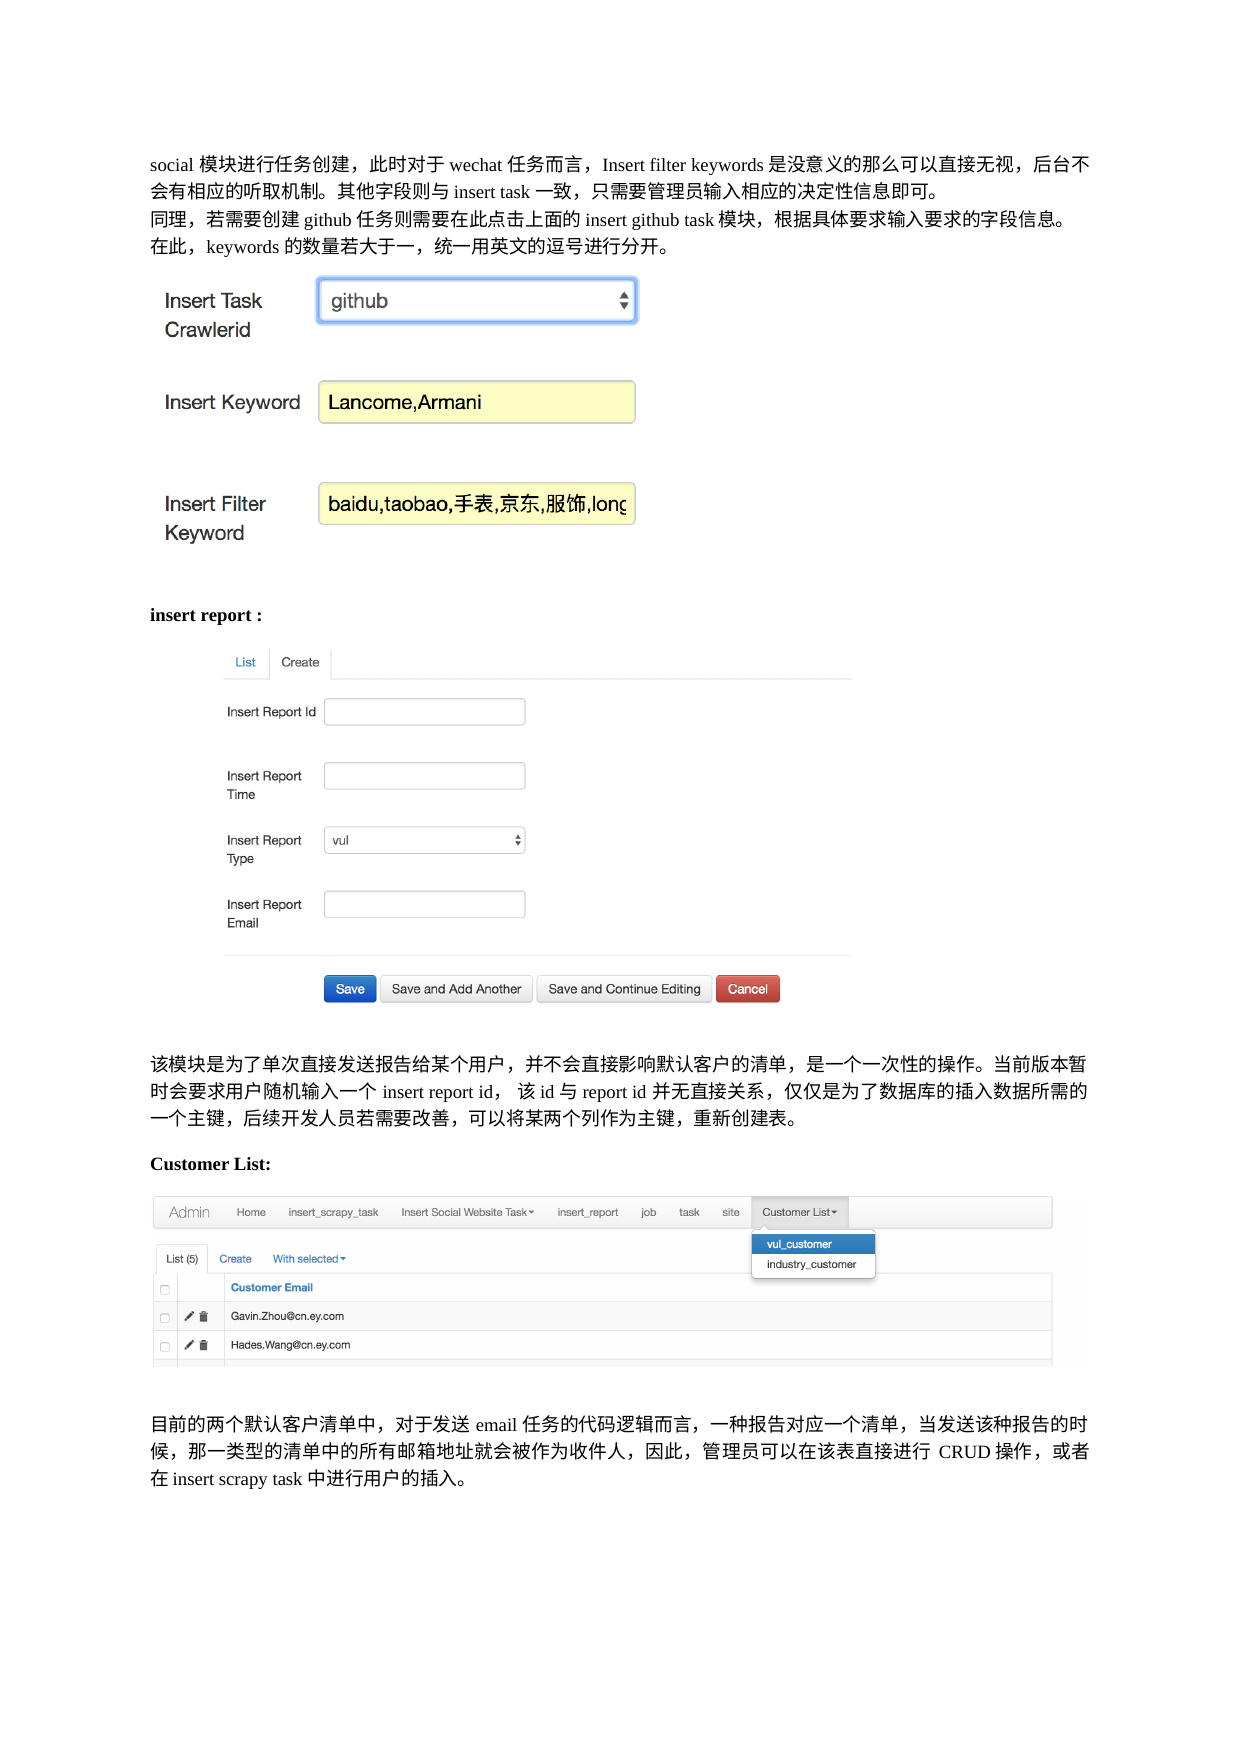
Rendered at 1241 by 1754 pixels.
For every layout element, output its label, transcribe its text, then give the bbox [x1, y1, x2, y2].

text 同理，若需要创建github 任务则需要在此点击上面的insert github task模块，根据具体要求输入要求的字段信息。 [150, 204, 1090, 232]
text 目前的两个默认客户清单中，对于发送email 任务的代码逻辑而言，一种报告对应一个清单，当发送该种报告的时候，那一类型的清单中的所有邮箱地址就会被作为收件人，因此，管理员可以在该表直接进行CRUD操作，或者在insert scrapy task 中进行用户的插入。 [150, 1409, 1090, 1491]
text 在此，keywords 的数量若大于一，统一用英文的逗号进行分开。 [150, 232, 1090, 259]
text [150, 150, 1090, 204]
text Customer List: [150, 1153, 1090, 1174]
text 该模块是为了单次直接发送报告给某个用户，并不会直接影响默认客户的清单，是一个一次性的操作。当前版本暂时会要求用户随机输入一个insert report id， 该id 与report id 并无直接关系，仅仅是为了数据库的插入数据所需的一个主键，后续开发人员若需要改善，可以将某两个列作为主键，重新创建表。 [150, 1050, 1090, 1131]
picture [150, 649, 853, 1029]
picture [150, 258, 721, 583]
picture [150, 1196, 1090, 1367]
text insert report : [150, 604, 1090, 626]
